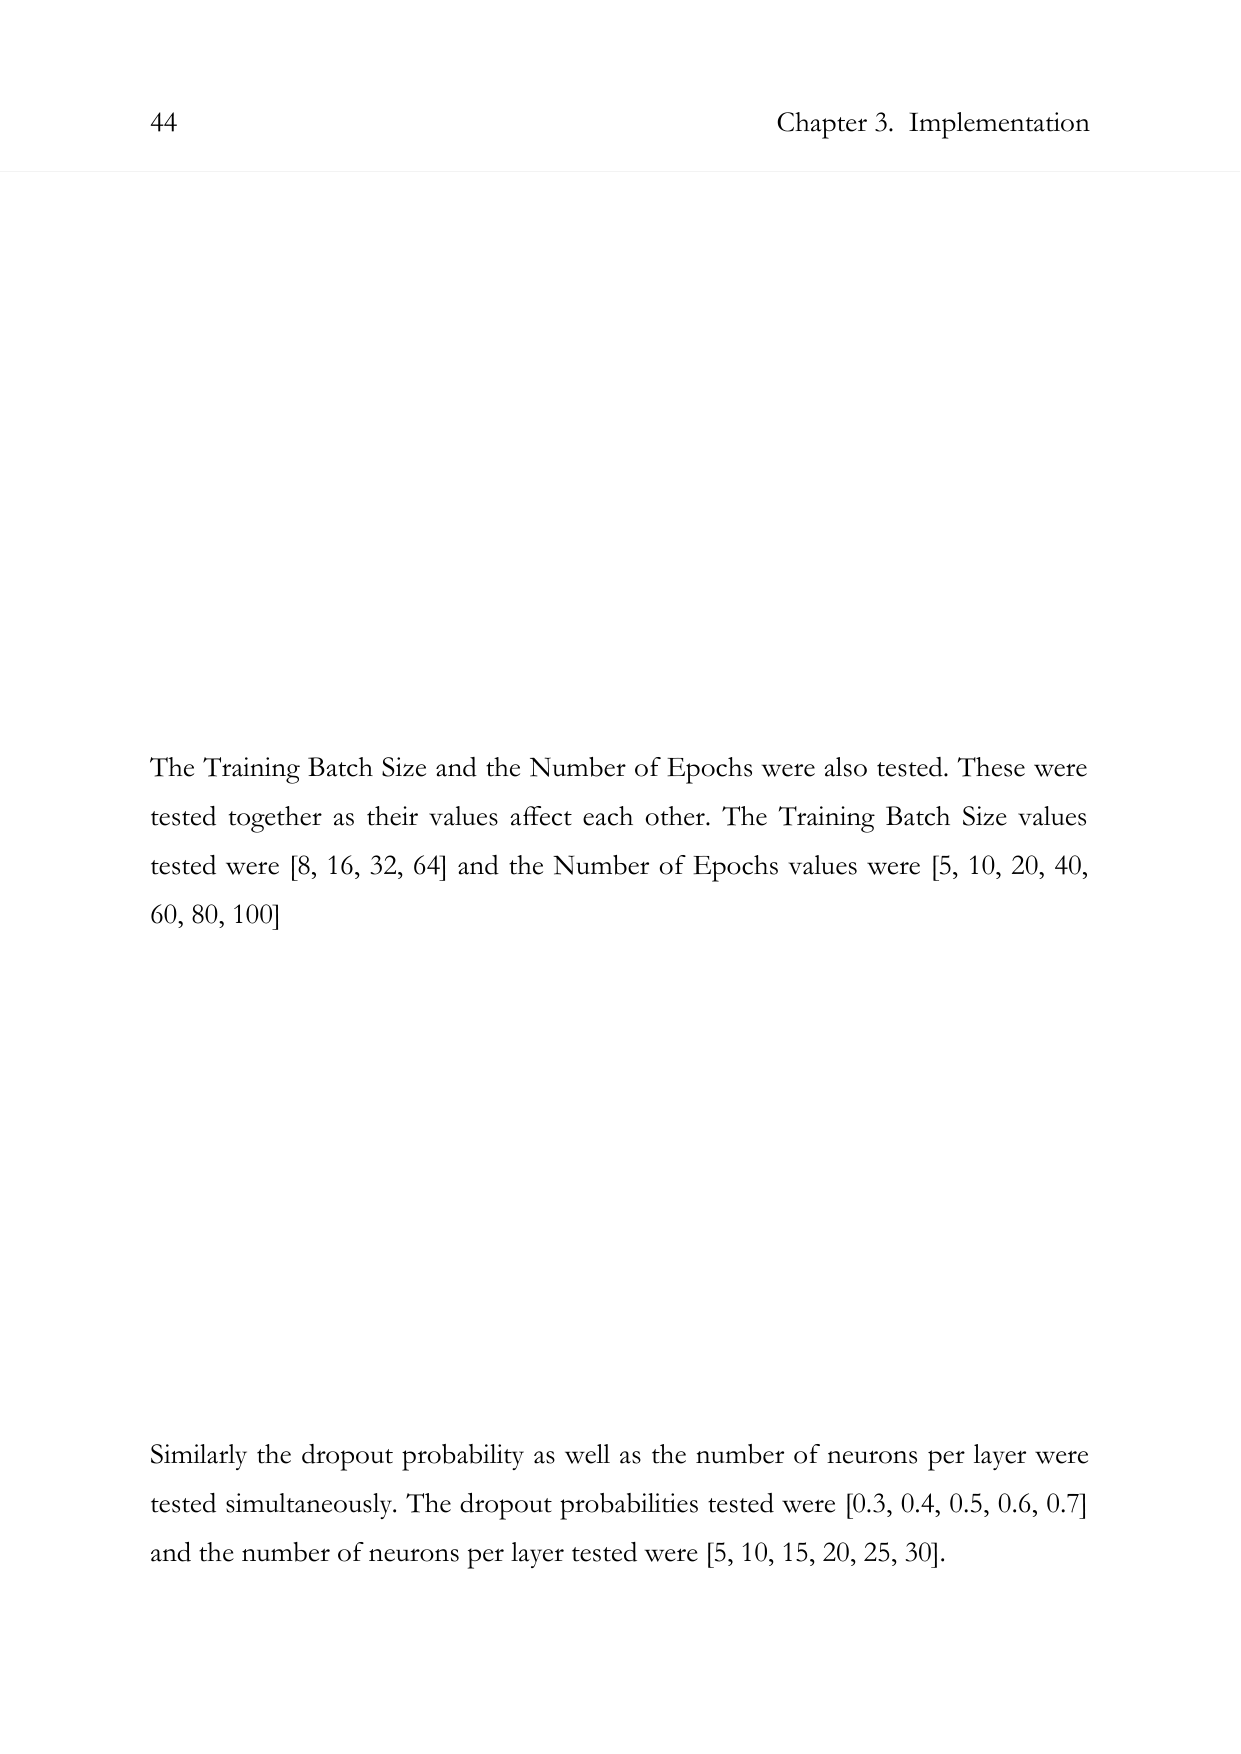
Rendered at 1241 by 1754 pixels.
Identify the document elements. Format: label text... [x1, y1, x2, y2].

text Similarly the dropout probability as well as the number of neurons per layer were tested simultaneously. The dropout probabilities tested were [0.3, 0.4, 0.5, 0.6, 0.7] and the number of neurons per layer tested were [5, 10, 15, 20, 25, 30]. [150, 1438, 1090, 1569]
text The Training Batch Size and the Number of Epochs were also tested. These were tested together as their values affect each other. The Training Batch Size values tested were [8, 16, 32, 64] and the Number of Epochs values were [5, 10, 20, 40, 60, 80, 100] [150, 751, 1090, 932]
